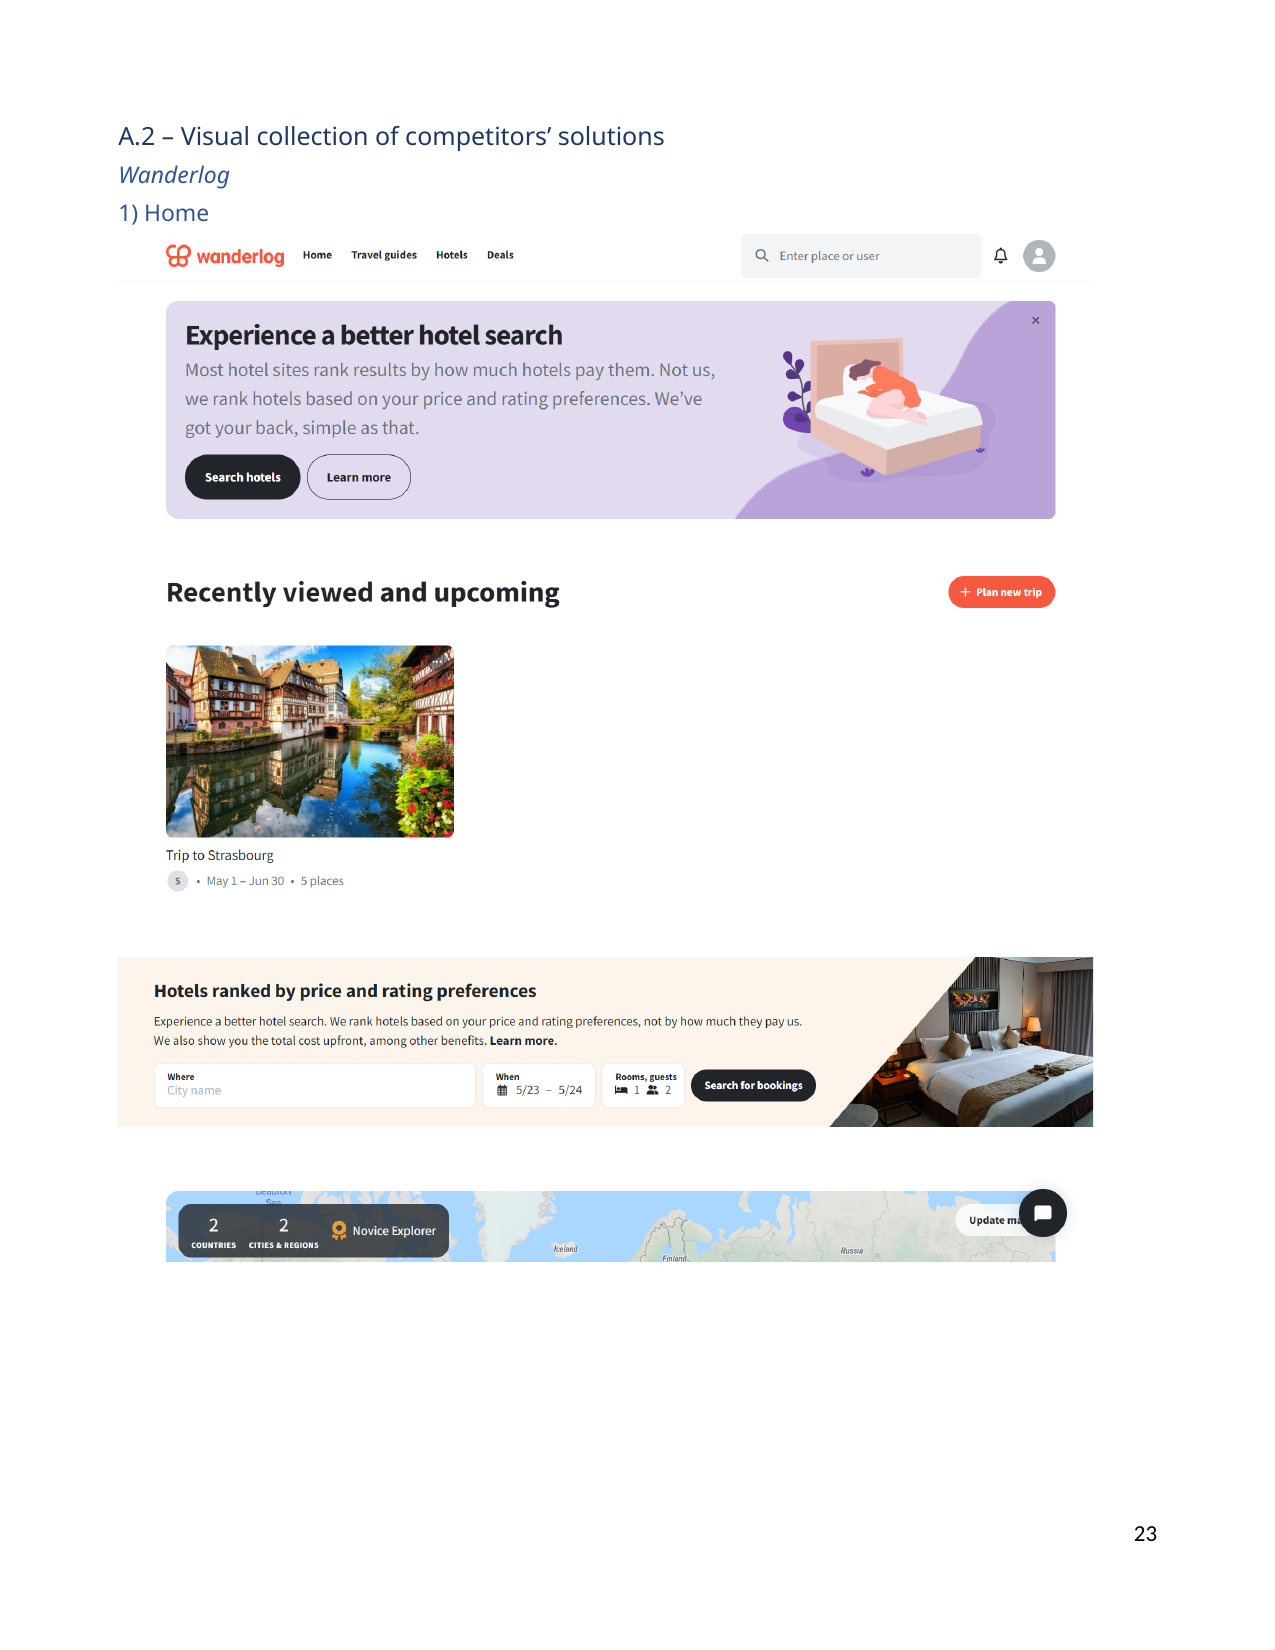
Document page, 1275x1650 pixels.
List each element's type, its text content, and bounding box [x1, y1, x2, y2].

subtitle Wanderlog [118, 159, 1157, 190]
subtitle A.2 – Visual collection of competitors’ solutions [118, 118, 1157, 152]
picture [118, 230, 1094, 1262]
subtitle 1) Home [118, 197, 1157, 228]
